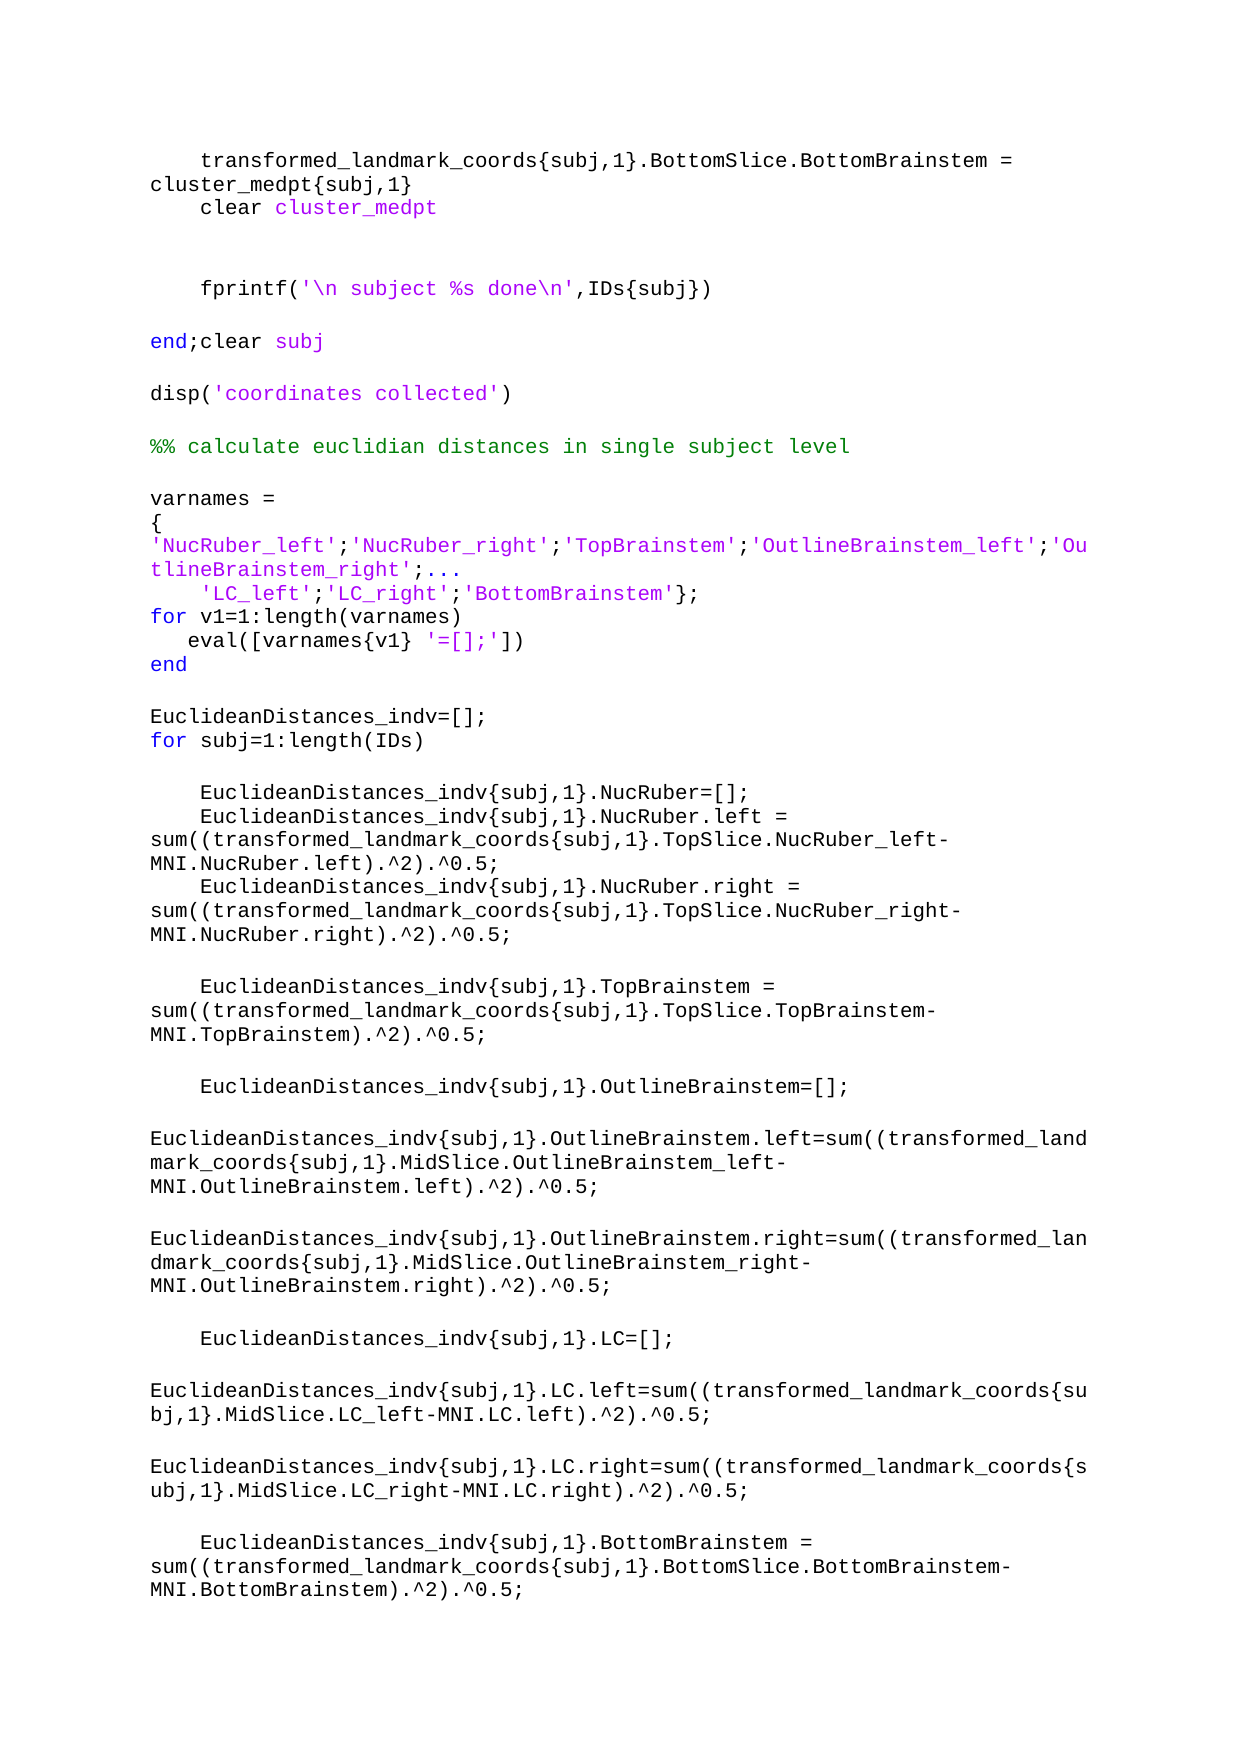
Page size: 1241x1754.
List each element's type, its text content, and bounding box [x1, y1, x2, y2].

text EuclideanDistances_indv{subj,1}.TopBrainstem = sum((transformed_landmark_coords{subj,1}.TopSlice.TopBrainstem-MNI.TopBrainstem).^2).^0.5; [150, 976, 1090, 1047]
text end;clear subj [150, 331, 1090, 354]
text for subj=1:length(IDs) [150, 729, 1090, 753]
text transformed_landmark_coords{subj,1}.BottomSlice.BottomBrainstem = cluster_medpt{subj,1} [150, 150, 1090, 197]
text end [150, 653, 1090, 677]
text EuclideanDistances_indv{subj,1}.BottomBrainstem = sum((transformed_landmark_coords{subj,1}.BottomSlice.BottomBrainstem-MNI.BottomBrainstem).^2).^0.5; [150, 1532, 1090, 1603]
text %% calculate euclidian distances in single subject level [150, 436, 1090, 459]
text EuclideanDistances_indv{subj,1}.LC.left=sum((transformed_landmark_coords{subj,1}.MidSlice.LC_left-MNI.LC.left).^2).^0.5; [150, 1351, 1090, 1427]
text EuclideanDistances_indv{subj,1}.LC=[]; [150, 1328, 1090, 1351]
text 'LC_left';'LC_right';'BottomBrainstem'}; [150, 583, 1090, 606]
text EuclideanDistances_indv{subj,1}.NucRuber.left = sum((transformed_landmark_coords{subj,1}.TopSlice.NucRuber_left-MNI.NucRuber.left).^2).^0.5; [150, 806, 1090, 877]
text for v1=1:length(varnames) [150, 606, 1090, 630]
text EuclideanDistances_indv{subj,1}.OutlineBrainstem=[]; [150, 1076, 1090, 1099]
text EuclideanDistances_indv{subj,1}.OutlineBrainstem.left=sum((transformed_landmark_coords{subj,1}.MidSlice.OutlineBrainstem_left-MNI.OutlineBrainstem.left).^2).^0.5; [150, 1099, 1090, 1199]
text varnames = {'NucRuber_left';'NucRuber_right';'TopBrainstem';'OutlineBrainstem_left';'OutlineBrainstem_right';... [150, 488, 1090, 583]
text EuclideanDistances_indv=[]; [150, 706, 1090, 729]
text eval([varnames{v1} '=[];']) [150, 630, 1090, 653]
text EuclideanDistances_indv{subj,1}.NucRuber.right = sum((transformed_landmark_coords{subj,1}.TopSlice.NucRuber_right-MNI.NucRuber.right).^2).^0.5; [150, 877, 1090, 947]
text EuclideanDistances_indv{subj,1}.LC.right=sum((transformed_landmark_coords{subj,1}.MidSlice.LC_right-MNI.LC.right).^2).^0.5; [150, 1427, 1090, 1503]
text fprintf('\n subject %s done\n',IDs{subj}) [150, 278, 1090, 302]
text EuclideanDistances_indv{subj,1}.OutlineBrainstem.right=sum((transformed_landmark_coords{subj,1}.MidSlice.OutlineBrainstem_right-MNI.OutlineBrainstem.right).^2).^0.5; [150, 1199, 1090, 1299]
text EuclideanDistances_indv{subj,1}.NucRuber=[]; [150, 782, 1090, 806]
text clear cluster_medpt [150, 197, 1090, 221]
text disp('coordinates collected') [150, 383, 1090, 407]
